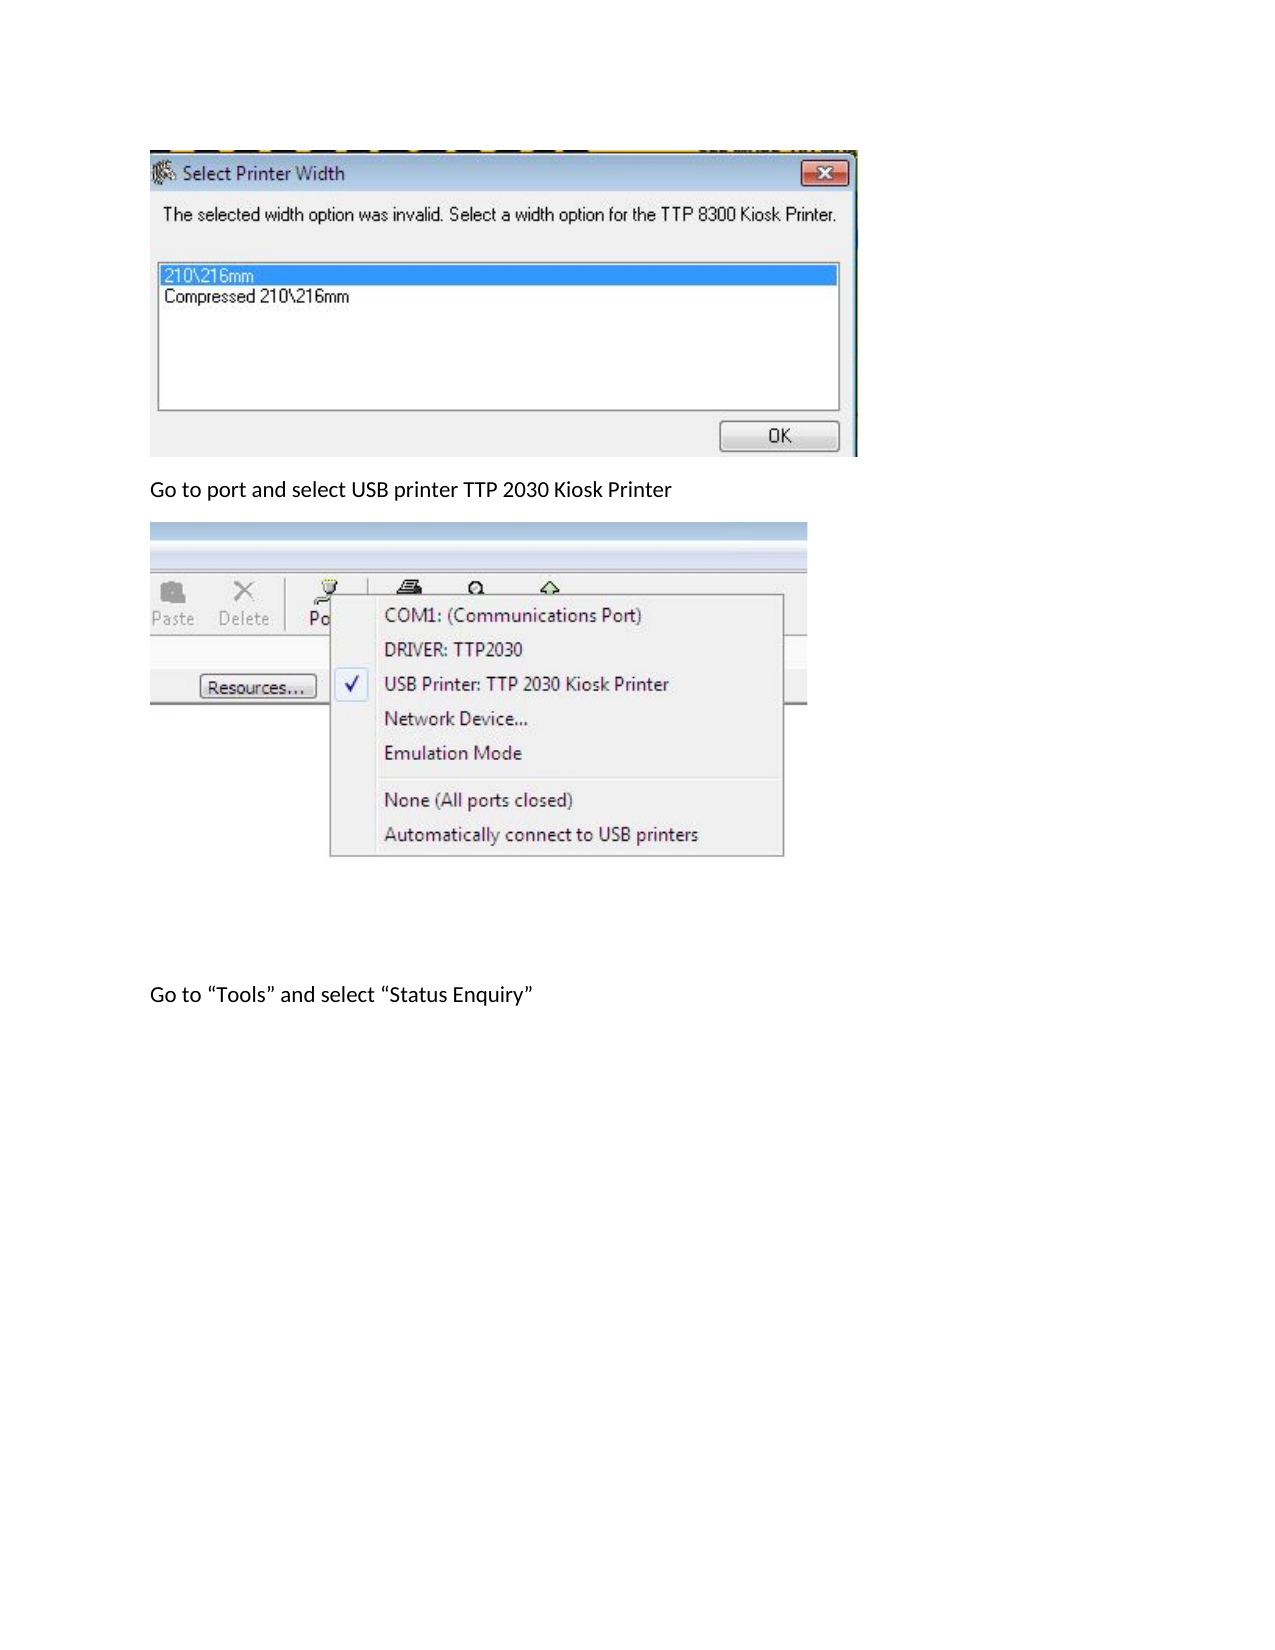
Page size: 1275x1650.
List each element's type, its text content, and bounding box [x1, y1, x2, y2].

text Go to port and select USB printer TTP 2030 Kiosk Printer [150, 475, 1125, 503]
text Go to “Tools” and select “Status Enquiry” [150, 981, 1125, 1008]
picture [150, 522, 808, 868]
picture [150, 150, 859, 457]
